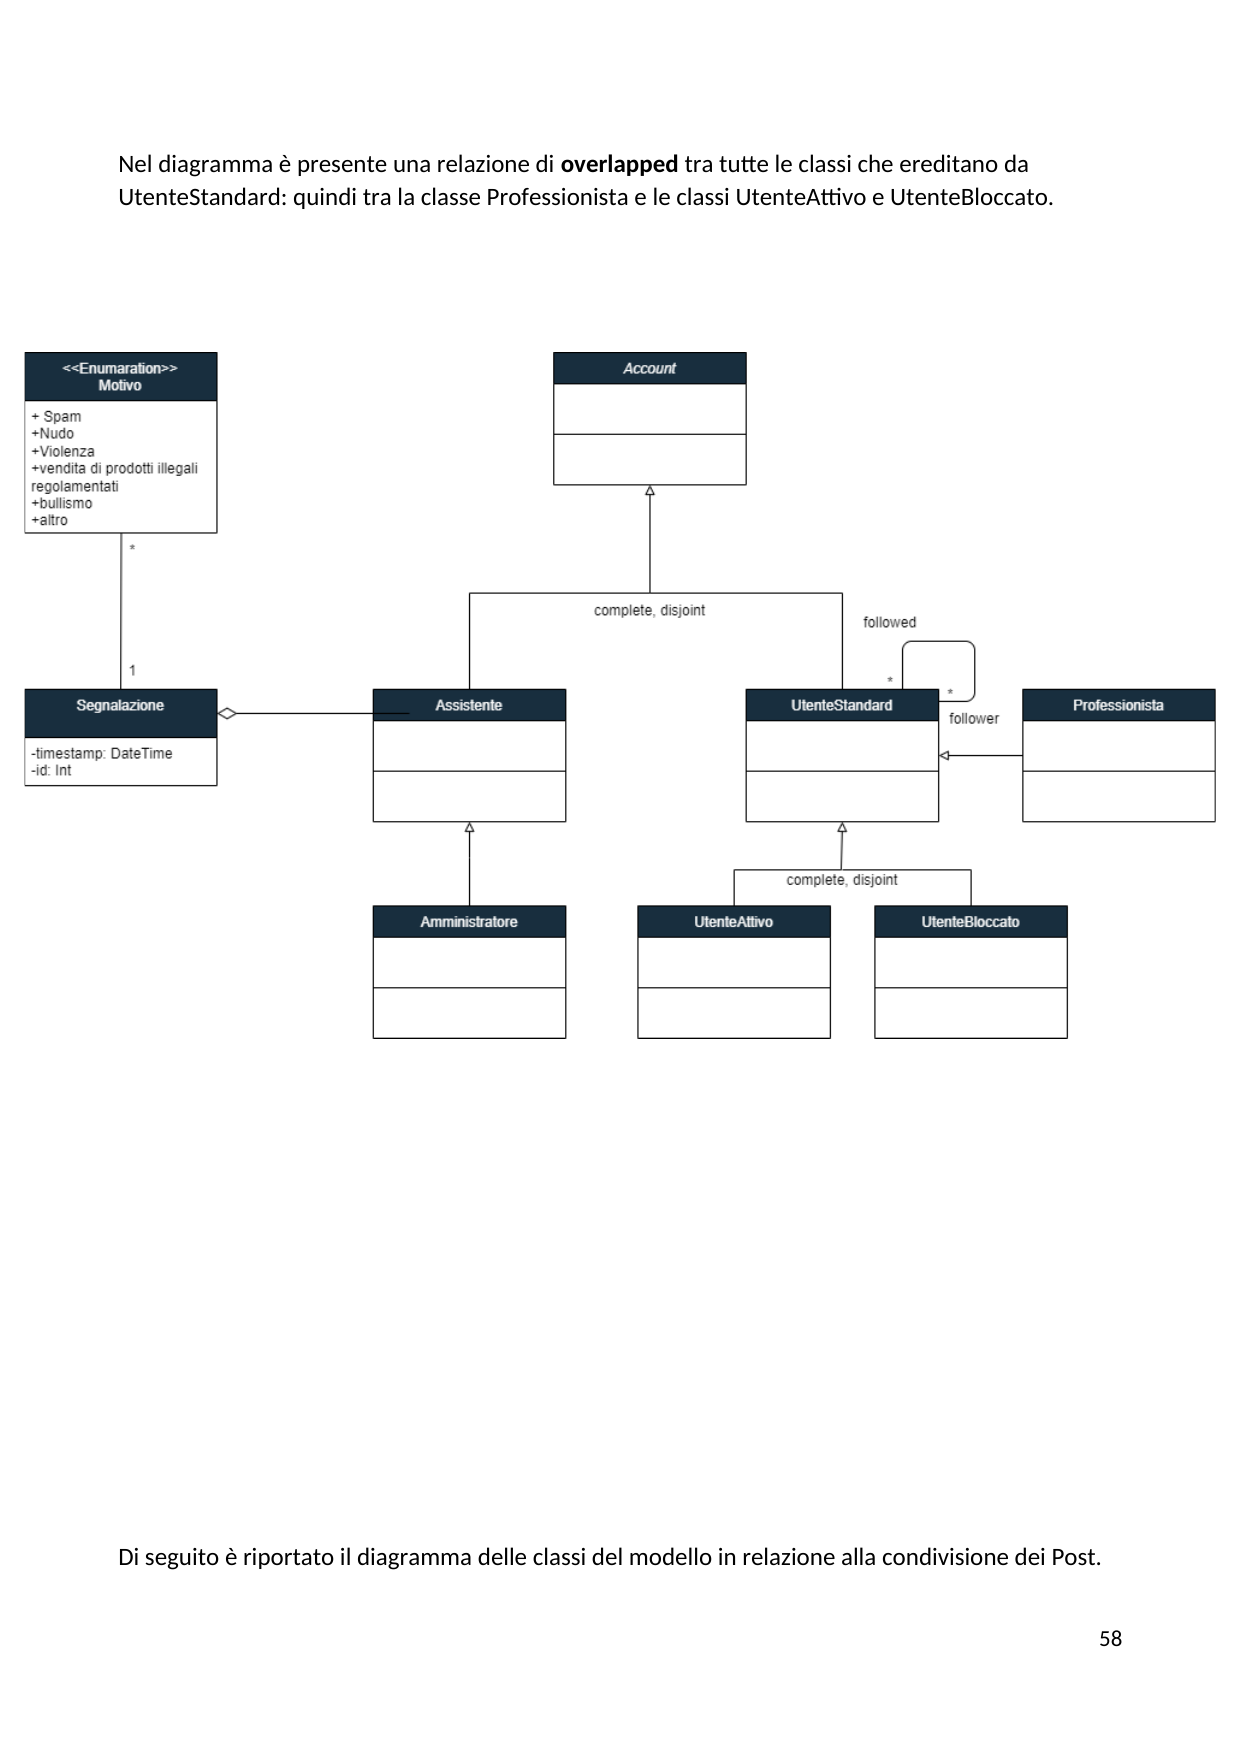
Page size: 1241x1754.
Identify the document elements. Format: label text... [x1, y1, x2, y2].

picture [24, 352, 1216, 1039]
text Di seguito è riportato il diagramma delle classi del modello in relazione alla condivisione dei Post. [118, 1541, 1122, 1571]
text Nel diagramma è presente una relazione di overlapped tra tutte le classi che ereditano da UtenteStandard: quindi tra la classe Professionista e le classi UtenteAttivo e UtenteBloccato. [118, 148, 1122, 211]
